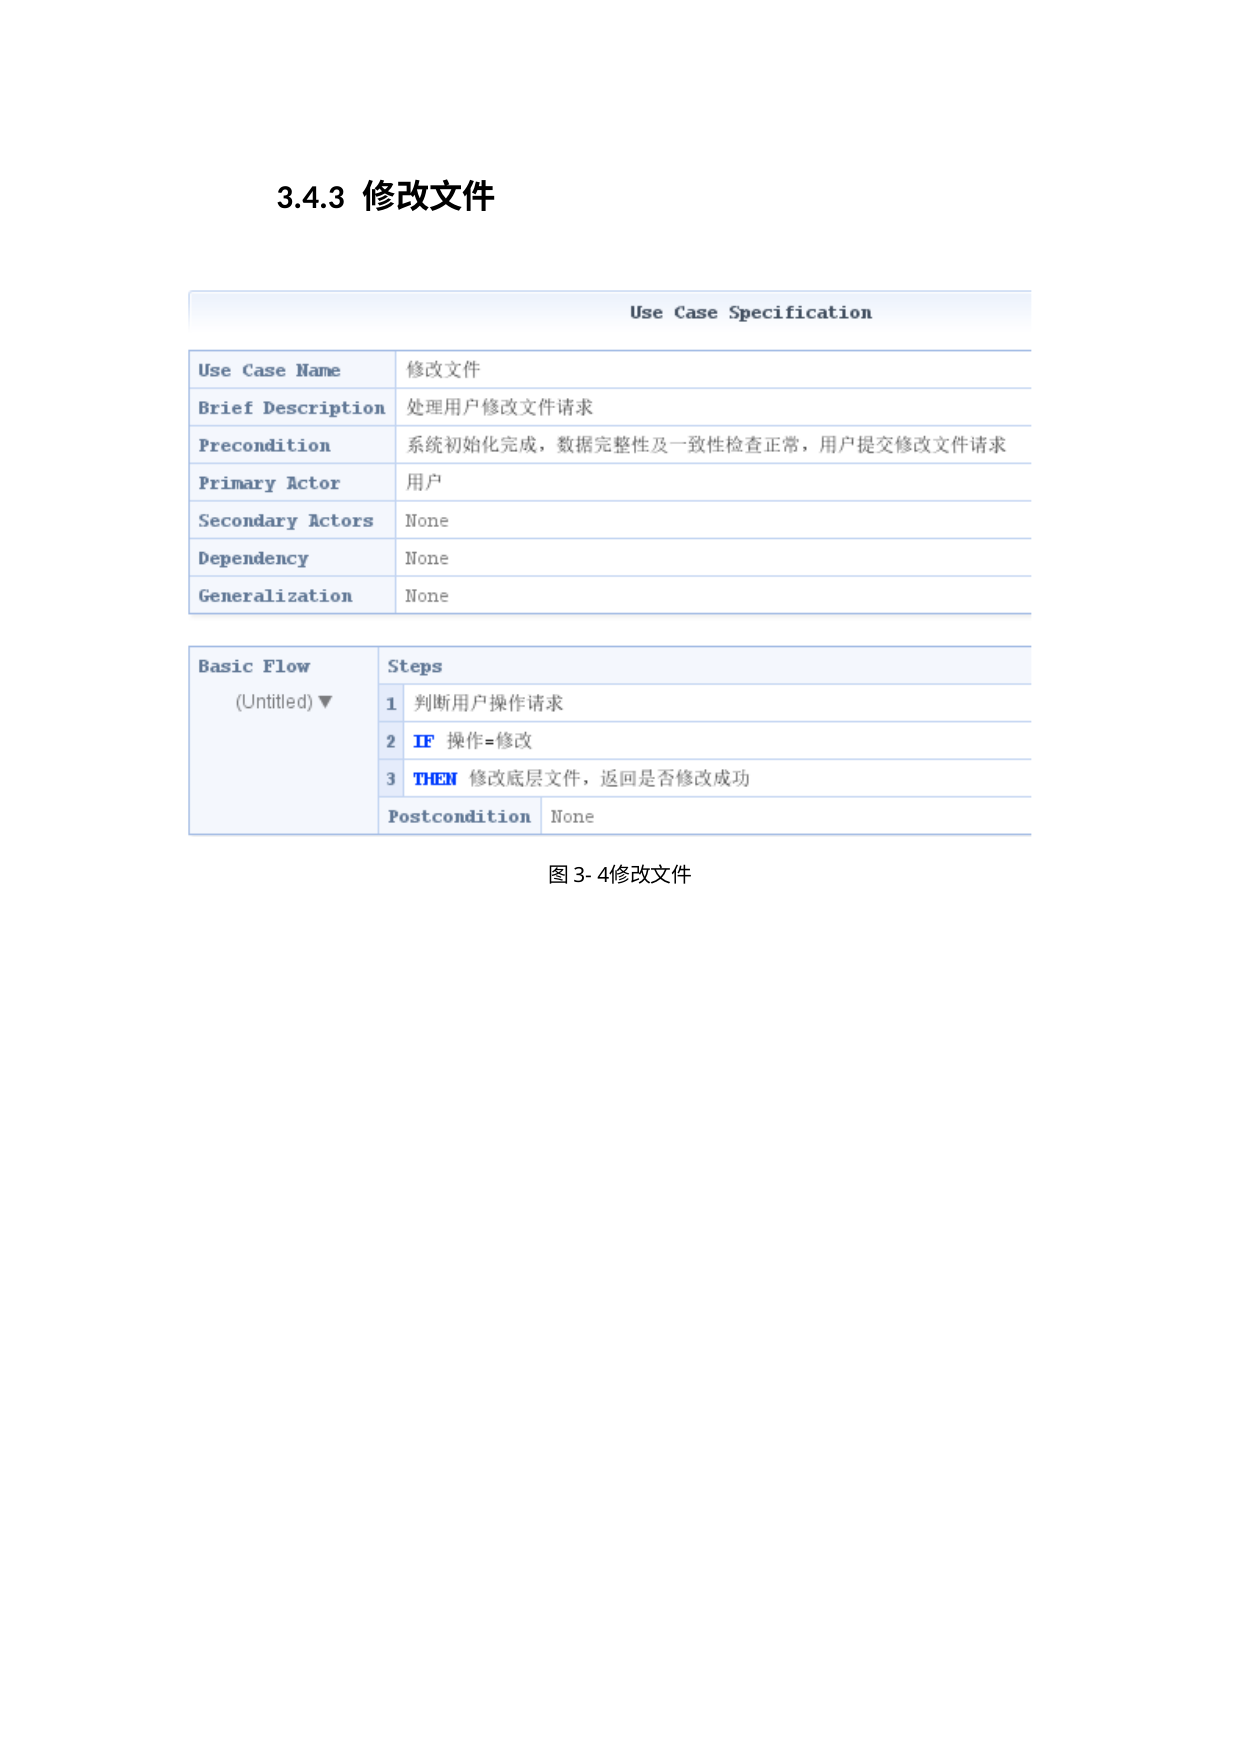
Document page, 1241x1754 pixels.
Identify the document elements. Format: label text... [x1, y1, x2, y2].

picture [187, 289, 1032, 837]
text 图3- 4修改文件 [187, 857, 1053, 889]
subtitle 修改文件 [276, 162, 1053, 227]
